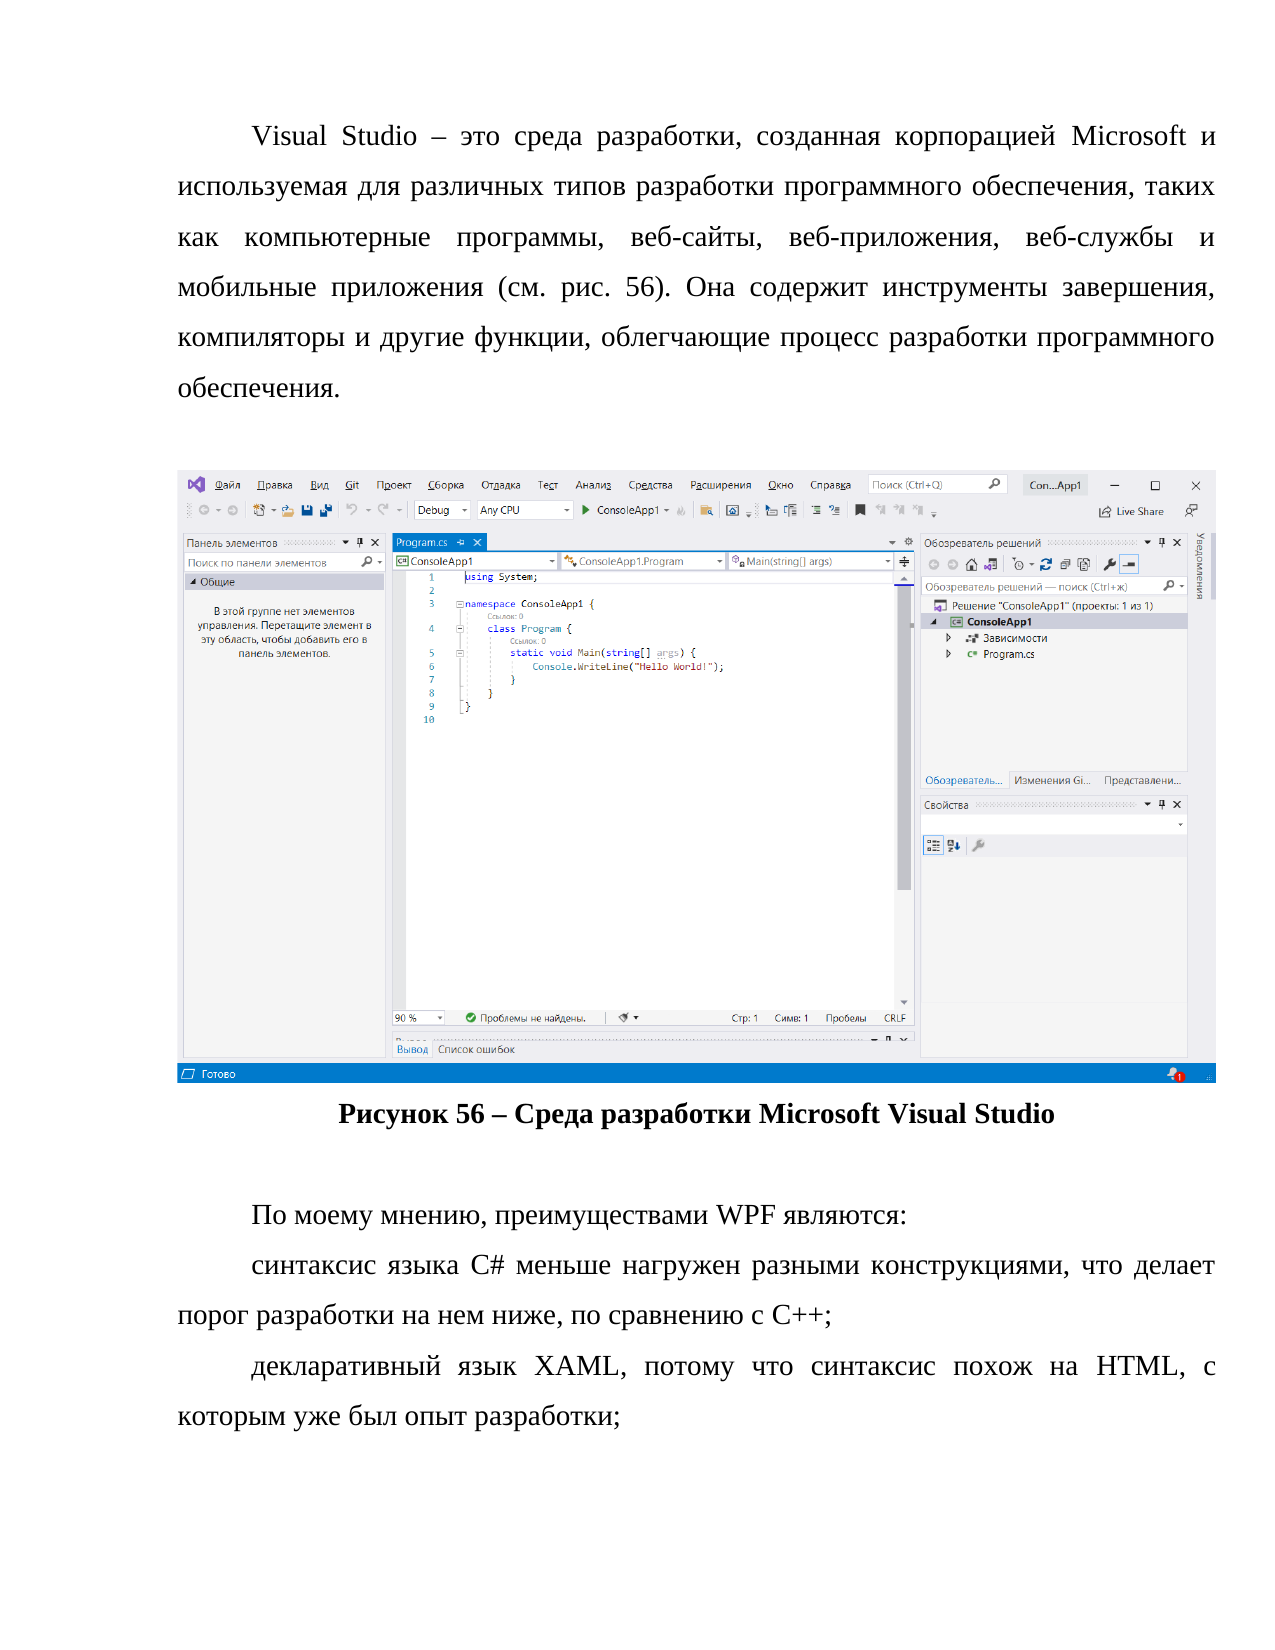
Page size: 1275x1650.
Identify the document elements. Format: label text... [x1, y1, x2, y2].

text декларативный язык XAML, потому что синтаксис похож на HTML, с которым уже был опыт разработки; [177, 1348, 1216, 1432]
text По моему мнению, преимуществами WPF являются: [177, 1197, 1216, 1230]
text Рисунок 56 – Среда разработки Microsoft Visual Studio [177, 1096, 1216, 1130]
text синтаксис языка C# меньше нагружен разными конструкциями, что делает порог разработки на нем ниже, по сравнению с C++; [177, 1247, 1216, 1331]
text Visual Studio – это среда разработки, созданная корпорацией Microsoft и используемая для различных типов разработки программного обеспечения, таких как компьютерные программы, веб-сайты, веб-приложения, веб-службы и мобильные приложения (см. рис. 56). Она содержит инструменты завершения, компиляторы и другие функции, облегчающие процесс разработки программного обеспечения. [177, 118, 1216, 403]
picture [177, 470, 1216, 1083]
